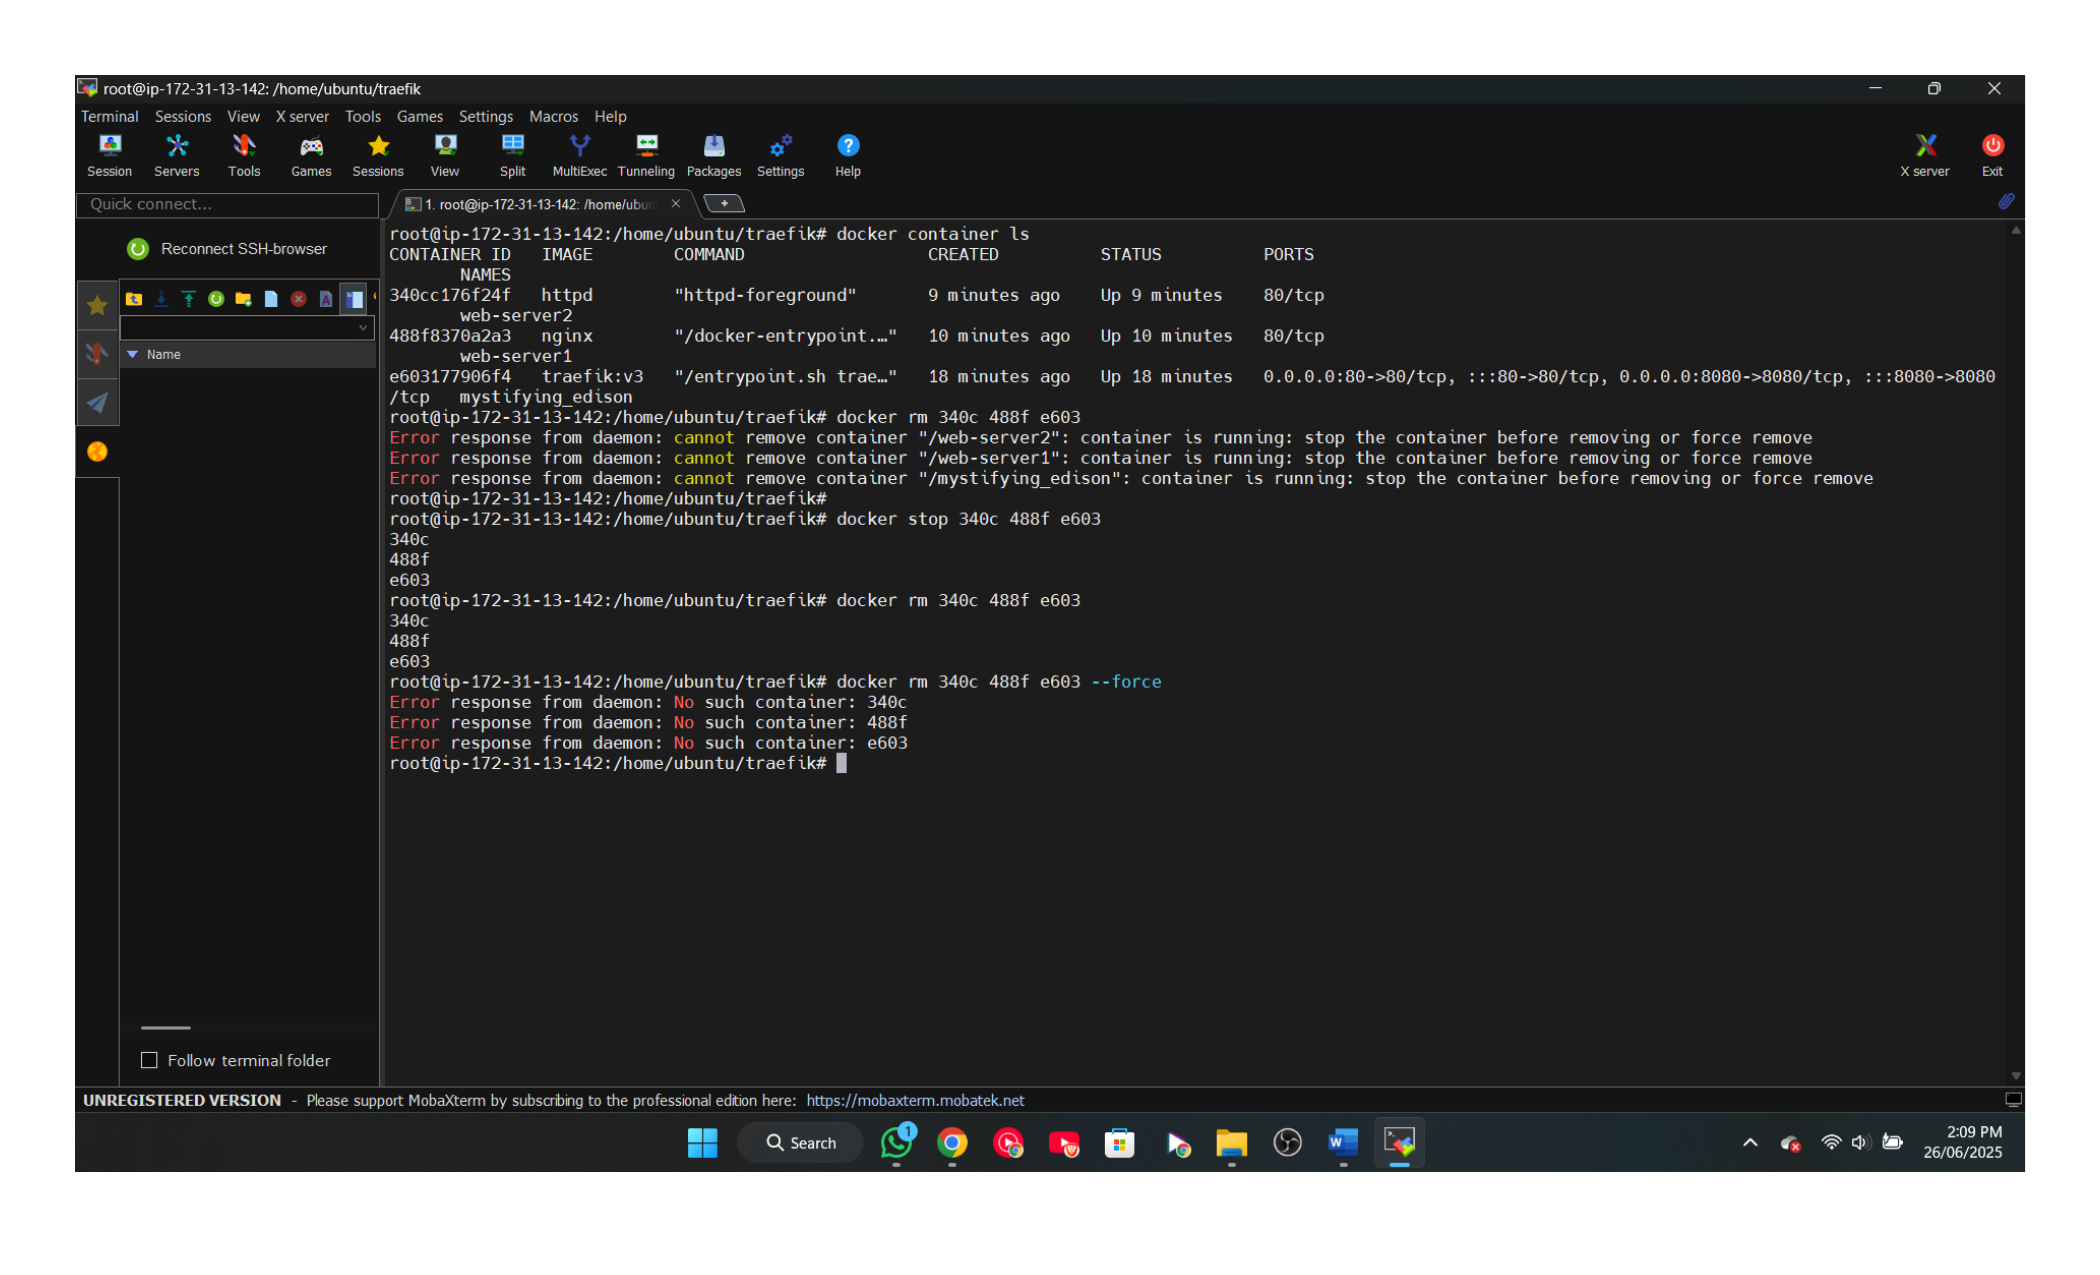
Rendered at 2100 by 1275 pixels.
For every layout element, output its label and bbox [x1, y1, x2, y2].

picture [75, 75, 2026, 1172]
